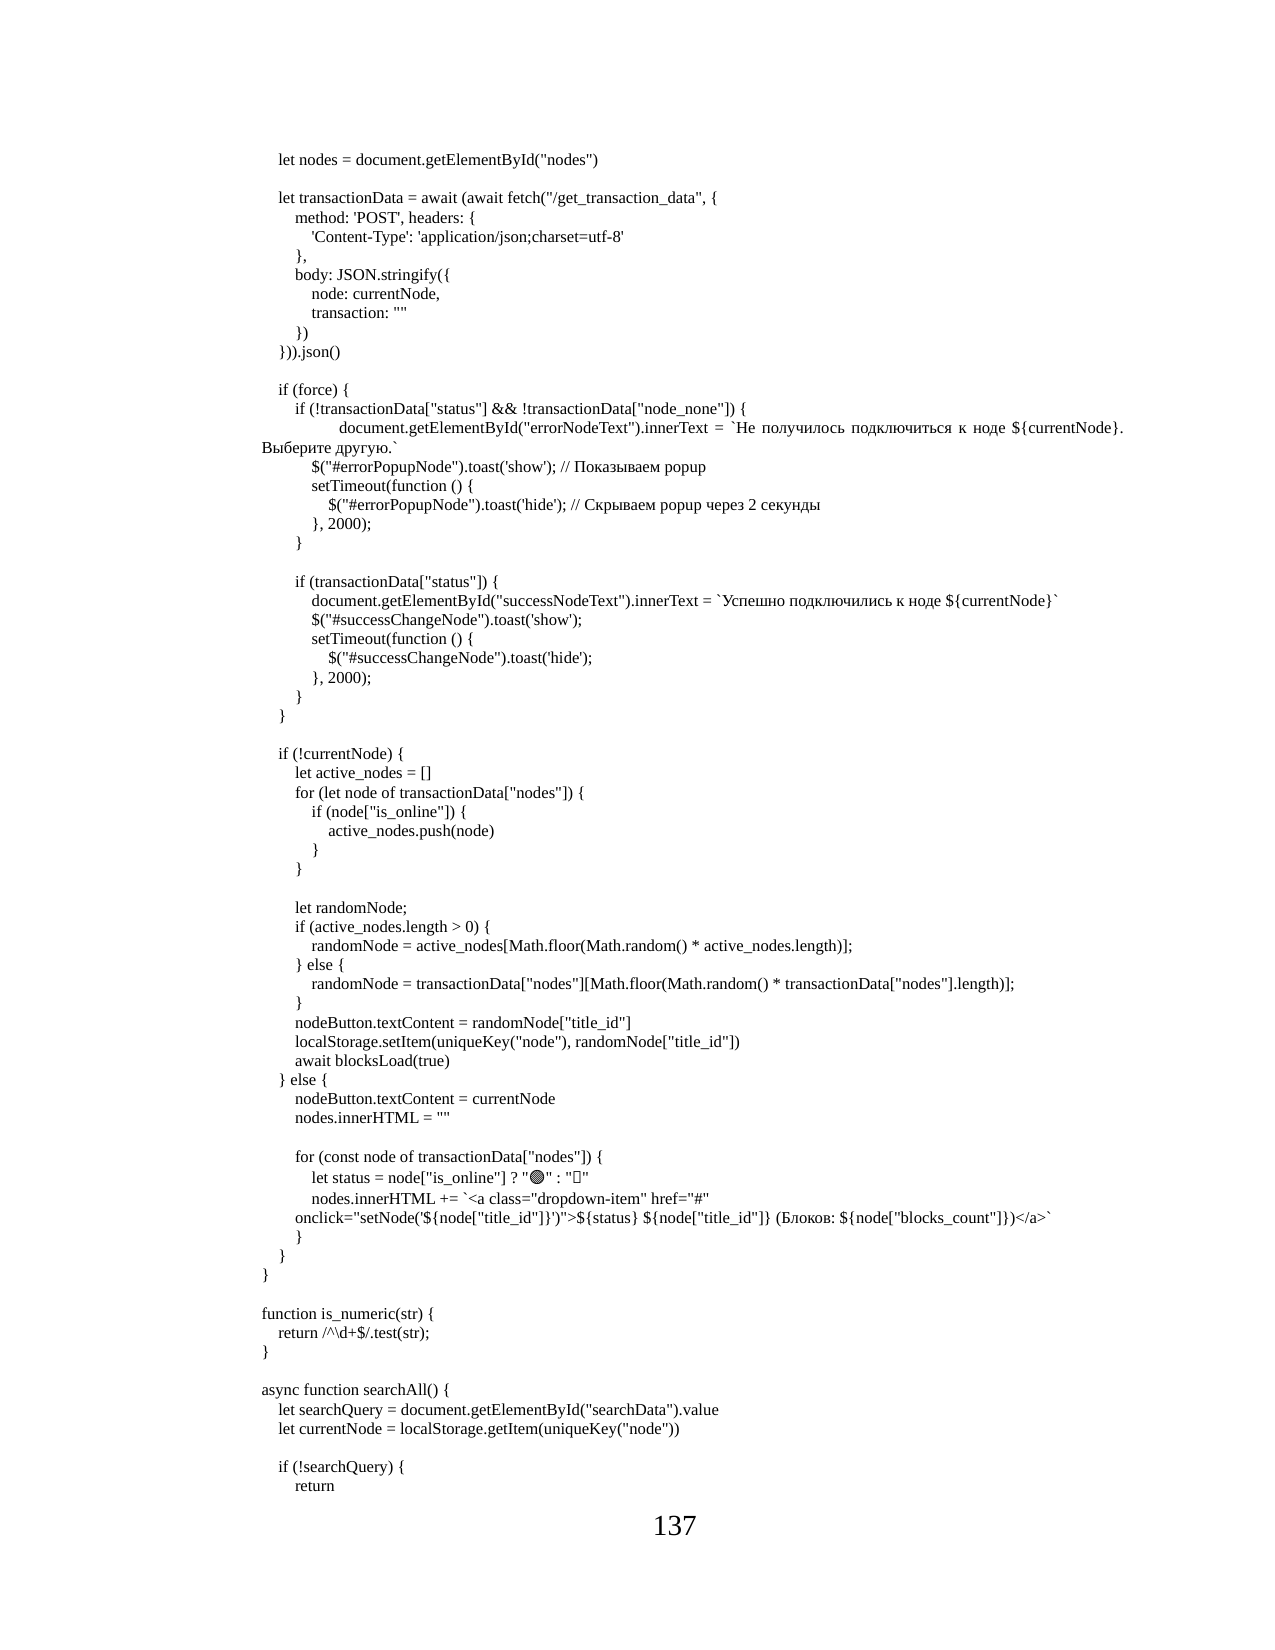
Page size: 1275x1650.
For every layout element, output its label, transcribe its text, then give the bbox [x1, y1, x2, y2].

list if (!transactionData["status"] && !transactionData["node_none"]) { [261, 399, 1125, 418]
list function is_numeric(str) { [261, 1303, 1125, 1323]
list setTimeout(function () { [261, 476, 1125, 495]
list })).json() [261, 342, 1125, 361]
list localStorage.setItem(uniqueKey("node"), randomNode["title_id"]) [261, 1032, 1125, 1051]
list for (const node of transactionData["nodes"]) { [261, 1147, 1125, 1166]
list for (let node of transactionData["nodes"]) { [261, 782, 1125, 802]
list if (force) { [261, 380, 1125, 399]
list let nodes = document.getElementById("nodes") [261, 150, 1125, 169]
list randomNode = transactionData["nodes"][Math.floor(Math.random() * transactionData["nodes"].length)]; [261, 974, 1125, 993]
list active_nodes.push(node) [261, 821, 1125, 840]
list } [261, 993, 1125, 1012]
list method: 'POST', headers: { [261, 207, 1125, 227]
list return /^\d+$/.test(str); [261, 1323, 1125, 1342]
list } [261, 687, 1125, 706]
list if (active_nodes.length > 0) { [261, 917, 1125, 936]
list let randomNode; [261, 897, 1125, 917]
list } [261, 840, 1125, 859]
list }, [261, 246, 1125, 265]
list } [261, 706, 1125, 725]
list body: JSON.stringify({ [261, 265, 1125, 284]
list let active_nodes = [] [261, 763, 1125, 782]
list } else { [261, 1070, 1125, 1089]
list document.getElementById("errorNodeText").innerText = `Не получилось подключиться к ноде ${currentNode}. Выберите другую.` [261, 418, 1125, 457]
list } [261, 1265, 1125, 1284]
list }, 2000); [261, 667, 1125, 687]
list let status = node["is_online"] ? "🟢" : "🔴" [261, 1166, 1125, 1188]
list }) [261, 322, 1125, 342]
list 'Content-Type': 'application/json;charset=utf-8' [261, 227, 1125, 246]
list nodes.innerHTML += `<a class="dropdown-item" href="#" [261, 1188, 1125, 1208]
list } [261, 1342, 1125, 1361]
list } [261, 1246, 1125, 1265]
list $("#successChangeNode").toast('hide'); [261, 648, 1125, 667]
list let currentNode = localStorage.getItem(uniqueKey("node")) [261, 1418, 1125, 1438]
list await blocksLoad(true) [261, 1051, 1125, 1070]
list async function searchAll() { [261, 1380, 1125, 1399]
list } else { [261, 955, 1125, 974]
list randomNode = active_nodes[Math.floor(Math.random() * active_nodes.length)]; [261, 936, 1125, 955]
list } [261, 859, 1125, 878]
list setTimeout(function () { [261, 629, 1125, 648]
list node: currentNode, [261, 284, 1125, 303]
list let searchQuery = document.getElementById("searchData").value [261, 1399, 1125, 1418]
list if (node["is_online"]) { [261, 802, 1125, 821]
list }, 2000); [261, 514, 1125, 533]
list if (transactionData["status"]) { [261, 572, 1125, 591]
list } [261, 533, 1125, 552]
list transaction: "" [261, 303, 1125, 322]
list if (!searchQuery) { [261, 1457, 1125, 1476]
list nodeButton.textContent = randomNode["title_id"] [261, 1012, 1125, 1032]
list if (!currentNode) { [261, 744, 1125, 763]
list $("#errorPopupNode").toast('hide'); // Скрываем popup через 2 секунды [261, 495, 1125, 514]
list } [261, 1227, 1125, 1246]
list let transactionData = await (await fetch("/get_transaction_data", { [261, 188, 1125, 207]
list $("#successChangeNode").toast('show'); [261, 610, 1125, 629]
list $("#errorPopupNode").toast('show'); // Показываем popup [261, 457, 1125, 476]
list onclick="setNode('${node["title_id"]}')">${status} ${node["title_id"]} (Блоков: ${node["blocks_count"]})</a>` [261, 1208, 1125, 1227]
list return [261, 1476, 1125, 1495]
list nodeButton.textContent = currentNode [261, 1089, 1125, 1108]
list document.getElementById("successNodeText").innerText = `Успешно подключились к ноде ${currentNode}` [261, 591, 1125, 610]
list nodes.innerHTML = "" [261, 1108, 1125, 1127]
